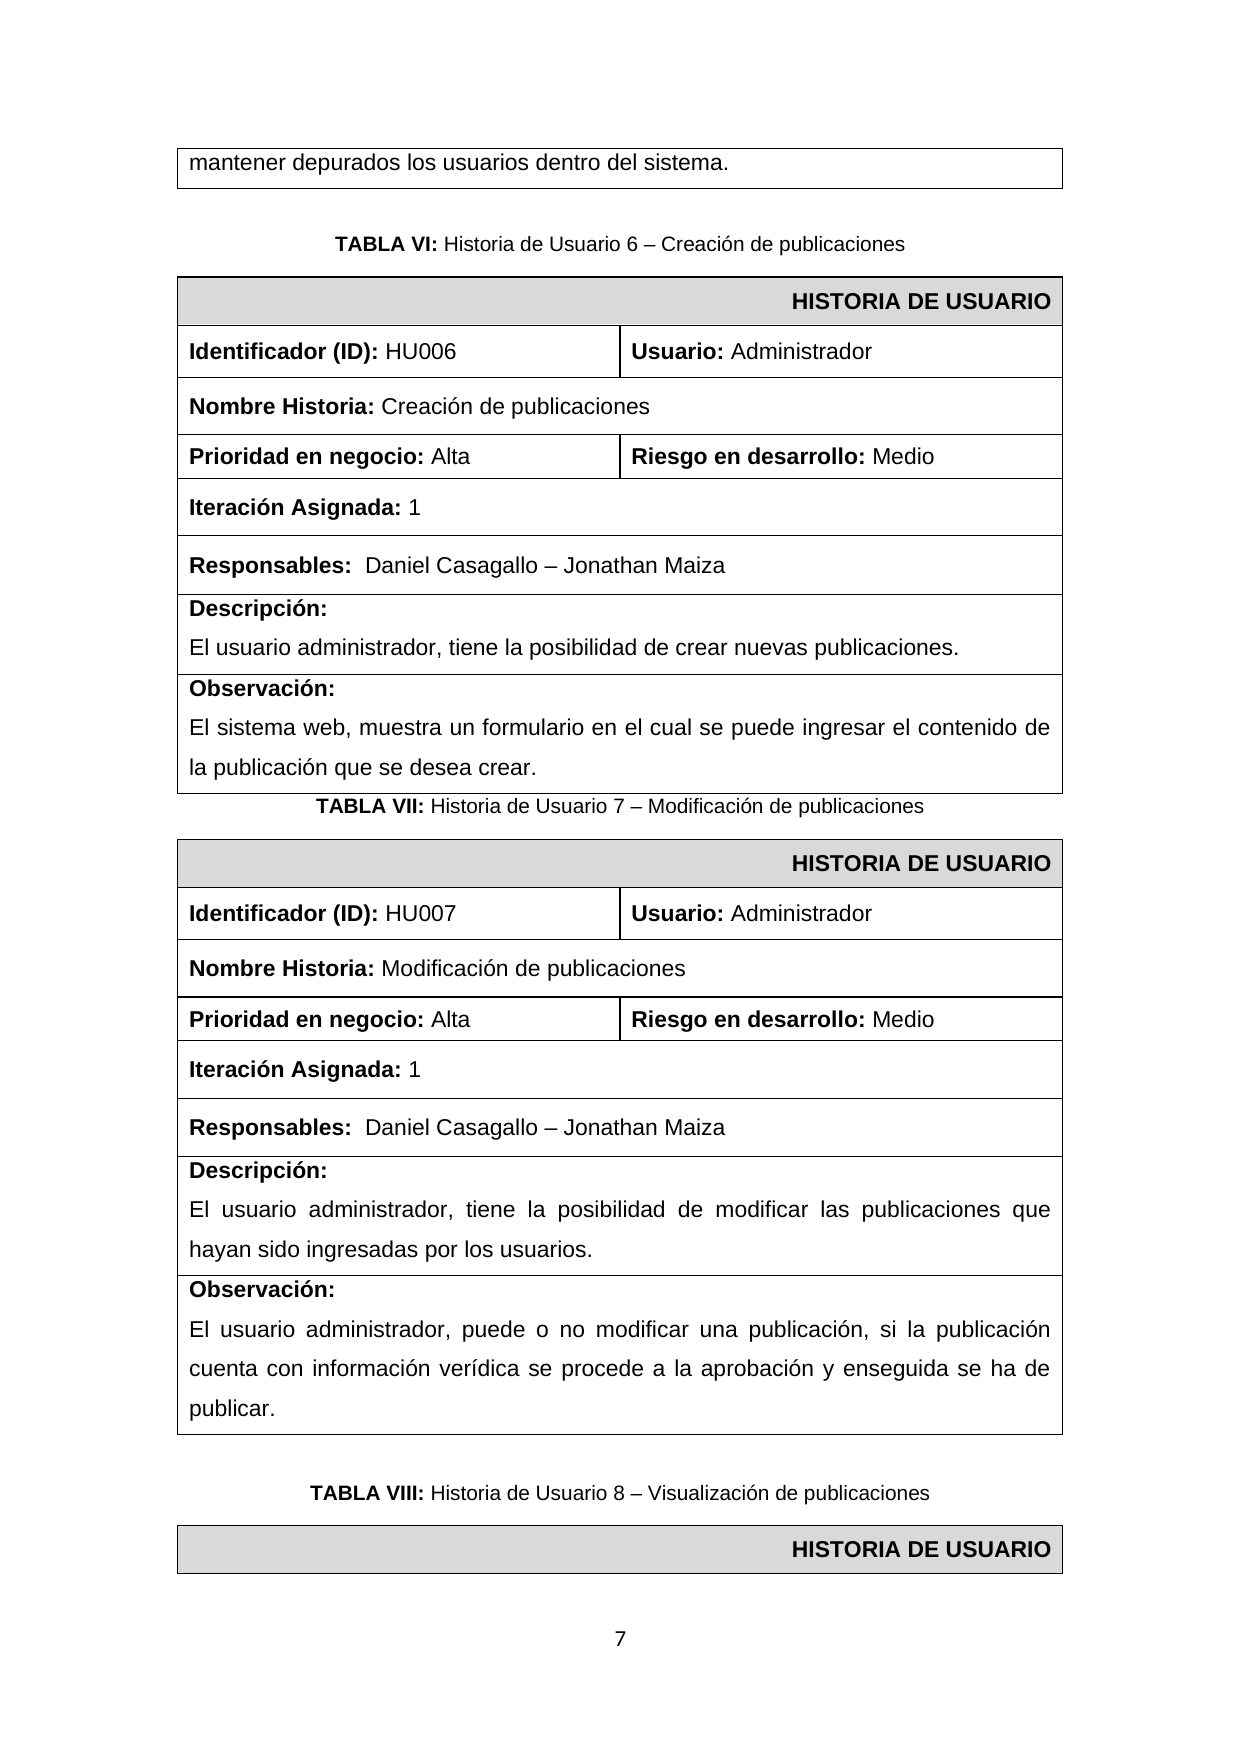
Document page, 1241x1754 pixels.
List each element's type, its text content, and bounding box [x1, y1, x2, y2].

table_cell Nombre Historia: Modificación de publicaciones [178, 940, 1062, 996]
table_cell Usuario: Administrador [621, 326, 1062, 377]
table_cell Prioridad en negocio: Alta [178, 998, 619, 1040]
text TABLA VI: Historia de Usuario 6 – Creación de publicaciones [177, 232, 1063, 256]
table_header HISTORIA DE USUARIO [178, 278, 1062, 324]
table_header HISTORIA DE USUARIO [178, 840, 1062, 887]
table_cell Riesgo en desarrollo: Medio [621, 435, 1062, 478]
table_cell Usuario: Administrador [621, 888, 1062, 939]
table_cell Responsables: Daniel Casagallo – Jonathan Maiza [178, 536, 1062, 593]
text TABLA VII: Historia de Usuario 7 – Modificación de publicaciones [177, 794, 1063, 818]
table_cell Nombre Historia: Creación de publicaciones [178, 378, 1062, 434]
table_cell Identificador (ID): HU007 [178, 888, 619, 939]
table_cell Iteración Asignada: 1 [178, 479, 1062, 535]
table_cell Prioridad en negocio: Alta [178, 435, 619, 478]
table_cell Responsables: Daniel Casagallo – Jonathan Maiza [178, 1099, 1062, 1156]
table_cell Observación: El sistema web, muestra un formulario en el cual se puede ingresar el contenido de la publicación que se desea crear. [178, 675, 1062, 793]
text TABLA VIII: Historia de Usuario 8 – Visualización de publicaciones [177, 1480, 1063, 1504]
table_cell Riesgo en desarrollo: Medio [621, 998, 1062, 1040]
table_cell Descripción: El usuario administrador, tiene la posibilidad de crear nuevas publicaciones. [178, 595, 1062, 673]
table_header HISTORIA DE USUARIO [178, 1526, 1062, 1573]
table_cell Identificador (ID): HU006 [178, 326, 619, 377]
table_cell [178, 149, 1062, 188]
table_cell Descripción: El usuario administrador, tiene la posibilidad de modificar las publicaciones que hayan sido ingresadas por los usuarios. [178, 1157, 1062, 1275]
table_cell Iteración Asignada: 1 [178, 1041, 1062, 1097]
table_cell Observación: El usuario administrador, puede o no modificar una publicación, si la publicación cuenta con información verídica se procede a la aprobación y enseguida se ha de publicar. [178, 1276, 1062, 1434]
